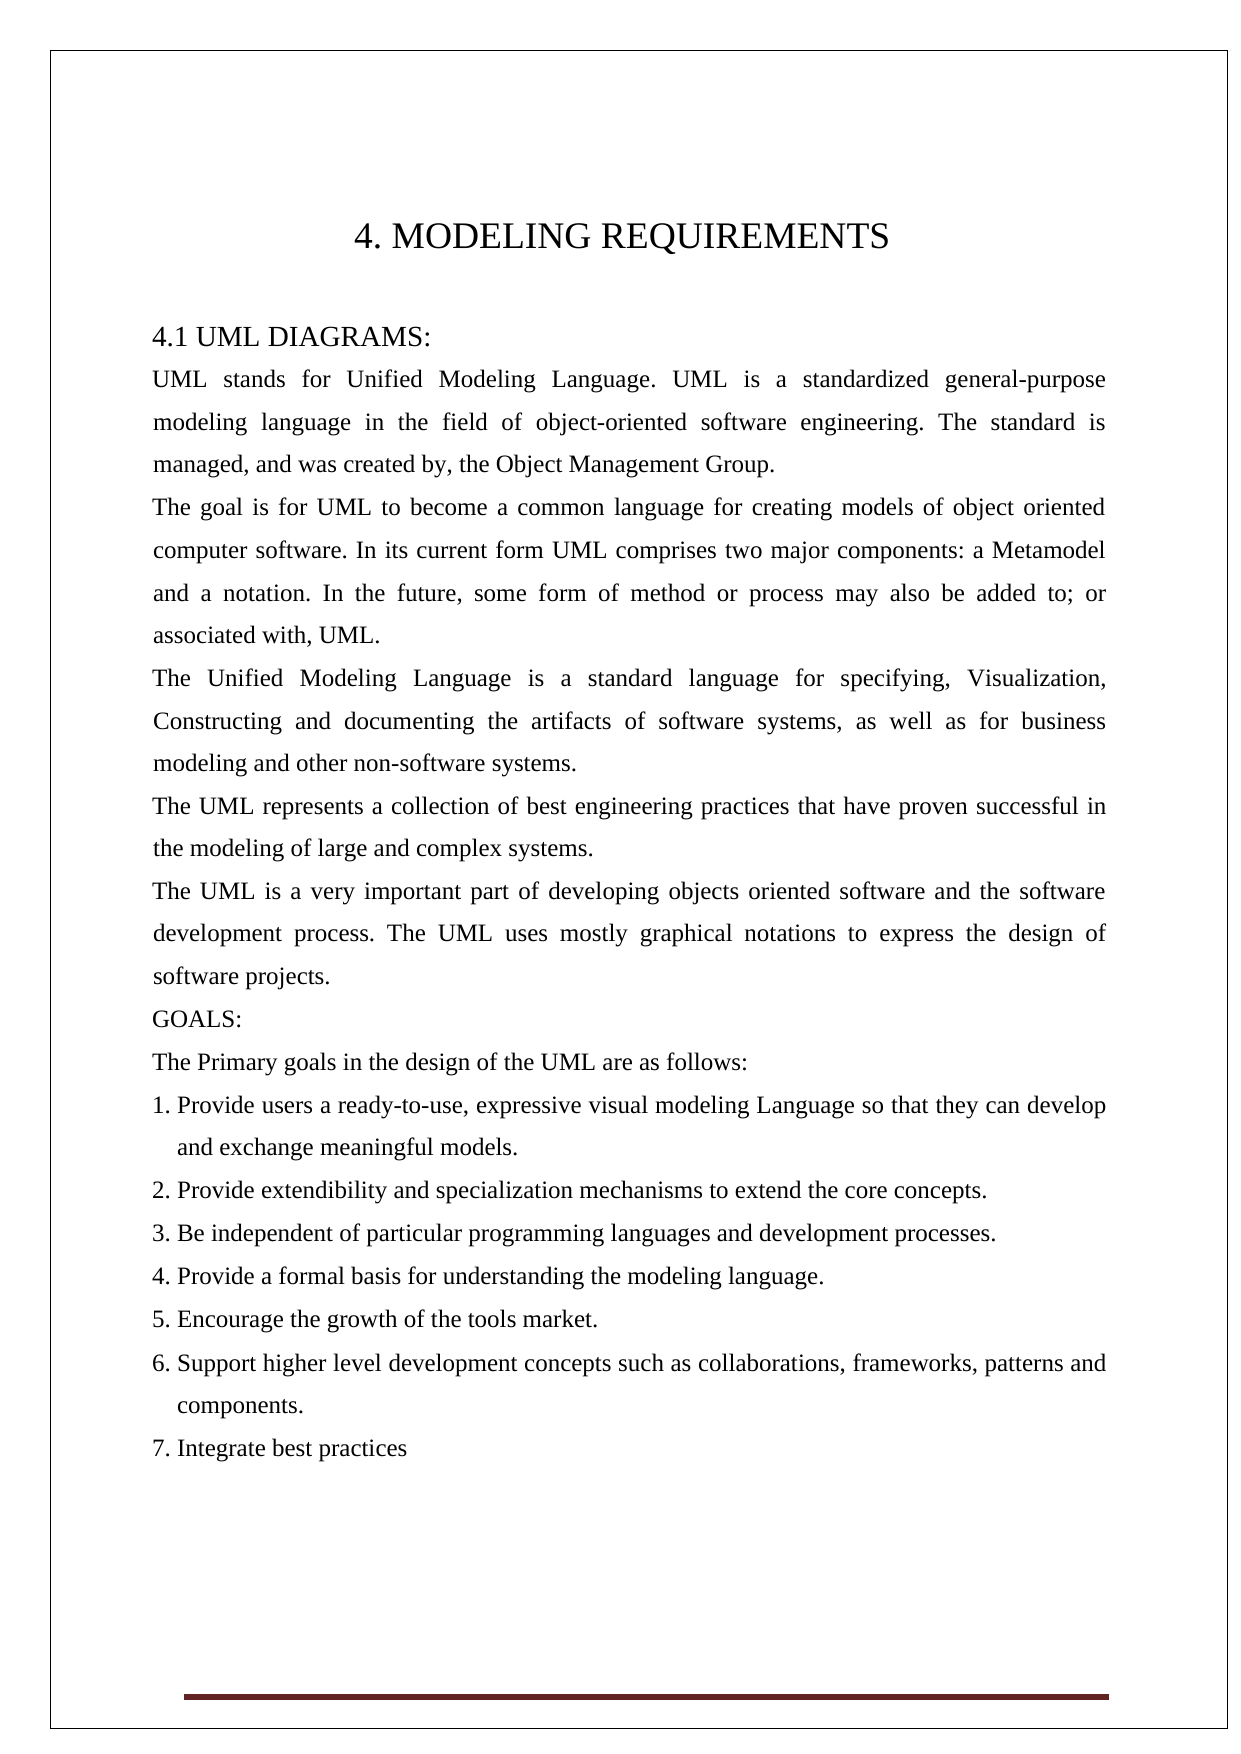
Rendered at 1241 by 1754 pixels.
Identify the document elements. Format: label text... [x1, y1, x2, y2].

list Integrate best practices [152, 1433, 1107, 1462]
text The goal is for UML to become a common language for creating models of object oriented computer software. In its current form UML comprises two major components: a Metamodel and a notation. In the future, some form of method or process may also be added to; or associated with, UML. [152, 492, 1107, 649]
subtitle 4. MODELING REQUIREMENTS [133, 214, 1111, 257]
list Support higher level development concepts such as collaborations, frameworks, patterns and components. [152, 1348, 1107, 1419]
text UML stands for Unified Modeling Language. UML is a standardized general-purpose modeling language in the field of object-oriented software engineering. The standard is managed, and was created by, the Object Management Group. [152, 364, 1107, 478]
text 4.1 UML DIAGRAMS: [152, 319, 1227, 352]
list Provide a formal basis for understanding the modeling language. [152, 1261, 1107, 1290]
text The Primary goals in the design of the UML are as follows: [152, 1047, 1107, 1076]
list Be independent of particular programming languages and development processes. [152, 1218, 1107, 1247]
text The UML represents a collection of best engineering practices that have proven successful in the modeling of large and complex systems. [152, 791, 1107, 862]
text The UML is a very important part of developing objects oriented software and the software development process. The UML uses mostly graphical notations to express the design of software projects. [152, 876, 1107, 990]
list Provide users a ready-to-use, expressive visual modeling Language so that they can develop and exchange meaningful models. [152, 1090, 1107, 1161]
text The Unified Modeling Language is a standard language for specifying, Visualization, Constructing and documenting the artifacts of software systems, as well as for business modeling and other non-software systems. [152, 663, 1107, 777]
list Provide extendibility and specialization mechanisms to extend the core concepts. [152, 1175, 1107, 1204]
text GOALS: [152, 1004, 1107, 1032]
list Encourage the growth of the tools market. [152, 1304, 1107, 1333]
